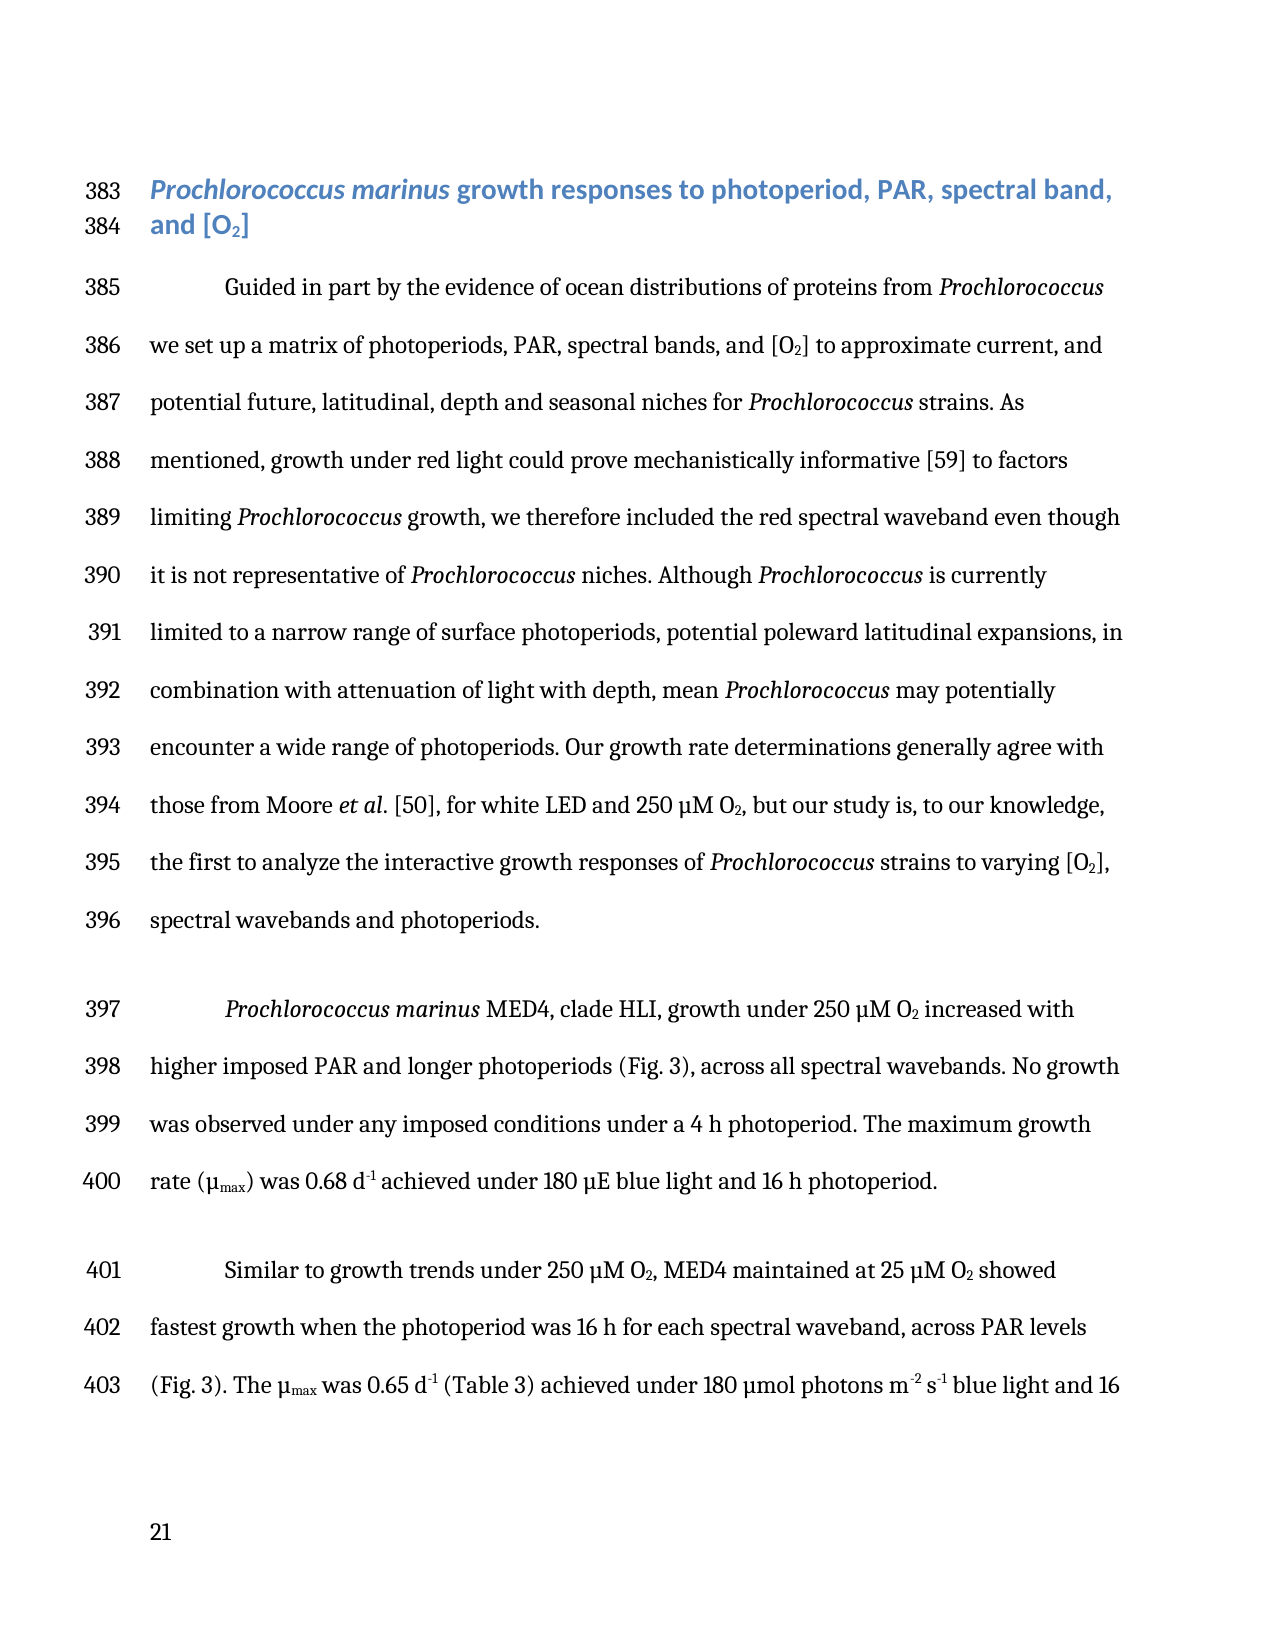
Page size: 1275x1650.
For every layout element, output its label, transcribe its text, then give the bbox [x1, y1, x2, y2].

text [150, 1256, 1125, 1399]
subtitle Prochlorococcus marinus growth responses to photoperiod, PAR, spectral band, and [O2] [150, 171, 1125, 242]
text Prochlorococcus marinus MED4, clade HLI, growth under 250 µM O2 increased with higher imposed PAR and longer photoperiods (Fig. 3), across all spectral wavebands. No growth was observed under any imposed conditions under a 4 h photoperiod. The maximum growth rate (µmax) was 0.68 d-1 achieved under 180 µE blue light and 16 h photoperiod. [150, 994, 1125, 1196]
text Guided in part by the evidence of ocean distributions of proteins from Prochlorococcus we set up a matrix of photoperiods, PAR, spectral bands, and [O2] to approximate current, and potential future, latitudinal, depth and seasonal niches for Prochlorococcus strains. As mentioned, growth under red light could prove mechanistically informative [59] to factors limiting Prochlorococcus growth, we therefore included the red spectral waveband even though it is not representative of Prochlorococcus niches. Although Prochlorococcus is currently limited to a narrow range of surface photoperiods, potential poleward latitudinal expansions, in combination with attenuation of light with depth, mean Prochlorococcus may potentially encounter a wide range of photoperiods. Our growth rate determinations generally agree with those from Moore et al. [50], for white LED and 250 µM O2, but our study is, to our knowledge, the first to analyze the interactive growth responses of Prochlorococcus strains to varying [O2], spectral wavebands and photoperiods. [150, 273, 1125, 934]
